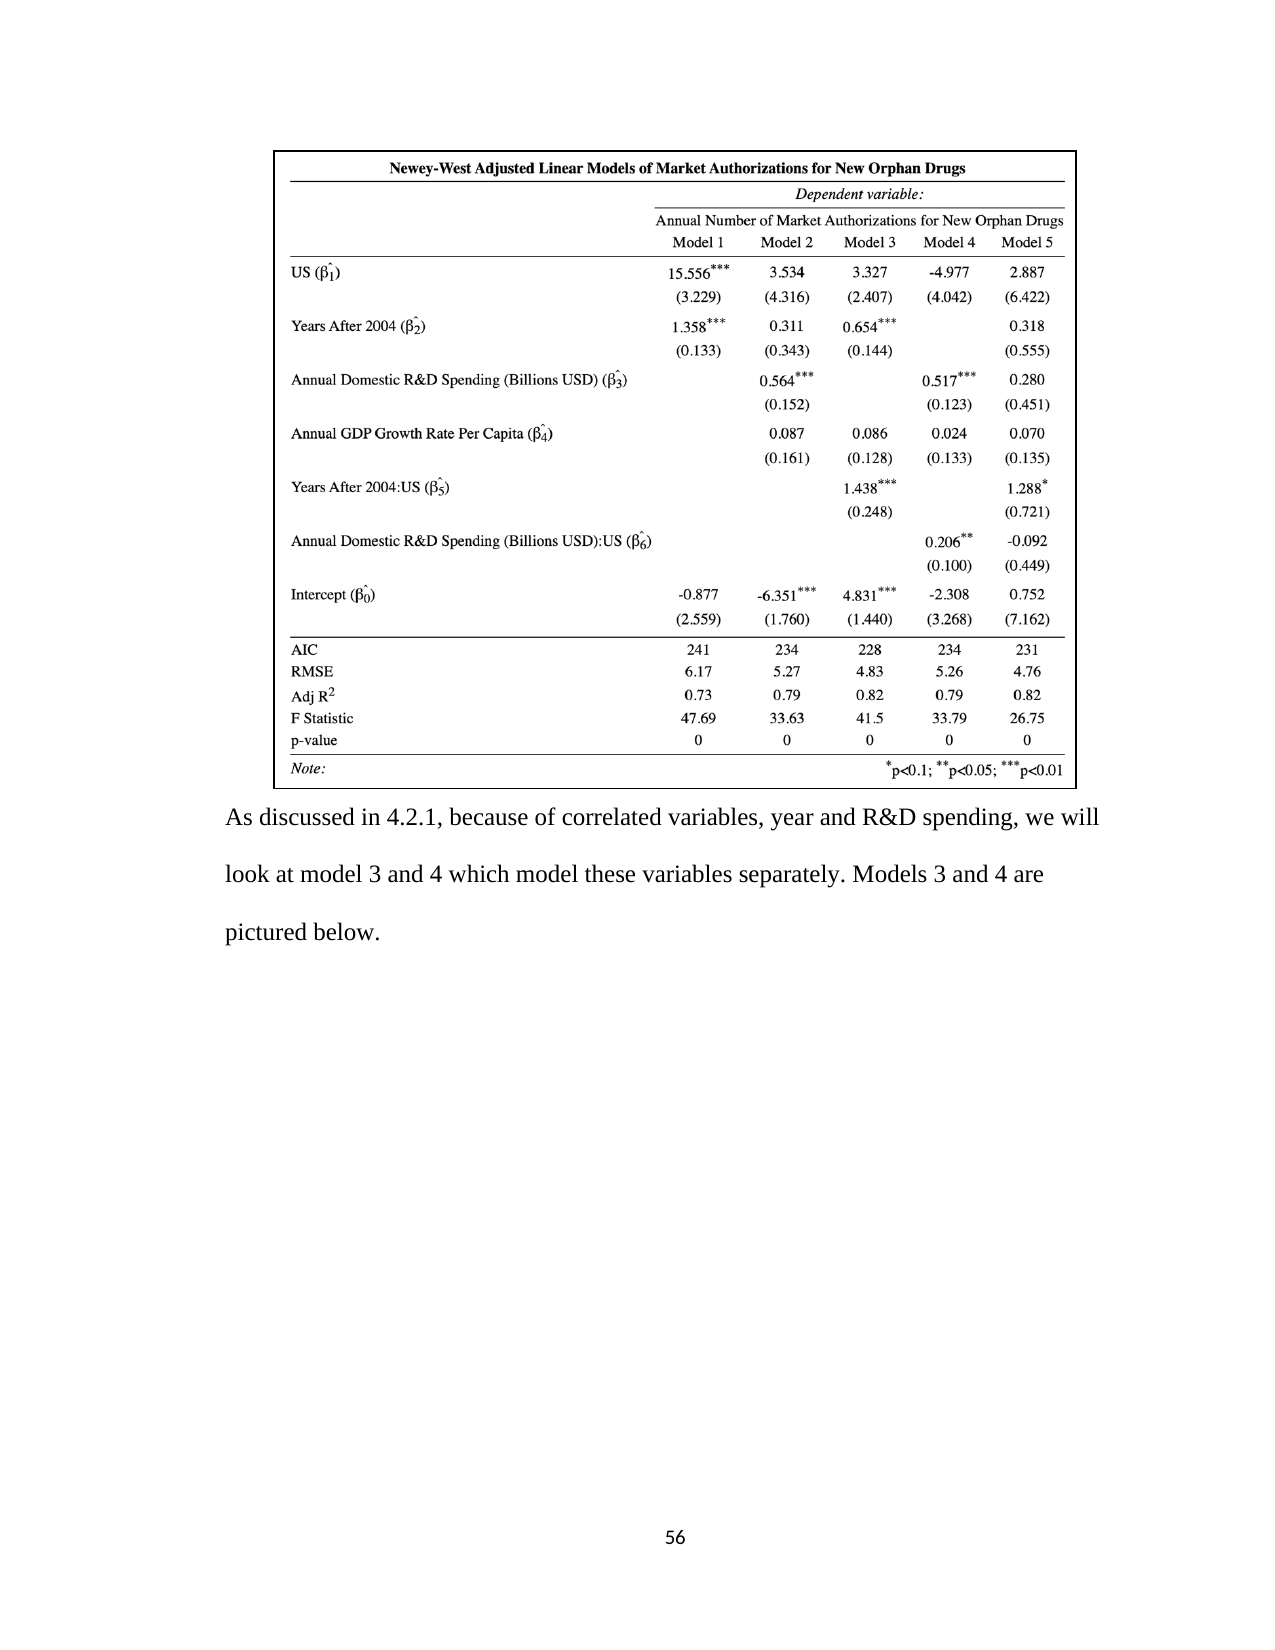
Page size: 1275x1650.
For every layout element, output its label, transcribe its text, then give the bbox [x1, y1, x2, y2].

text As discussed in 4.2.1, because of correlated variables, year and R&D spending, we will look at model 3 and 4 which model these variables separately. Models 3 and 4 are pictured below. [225, 802, 1125, 946]
picture [280, 152, 1073, 788]
